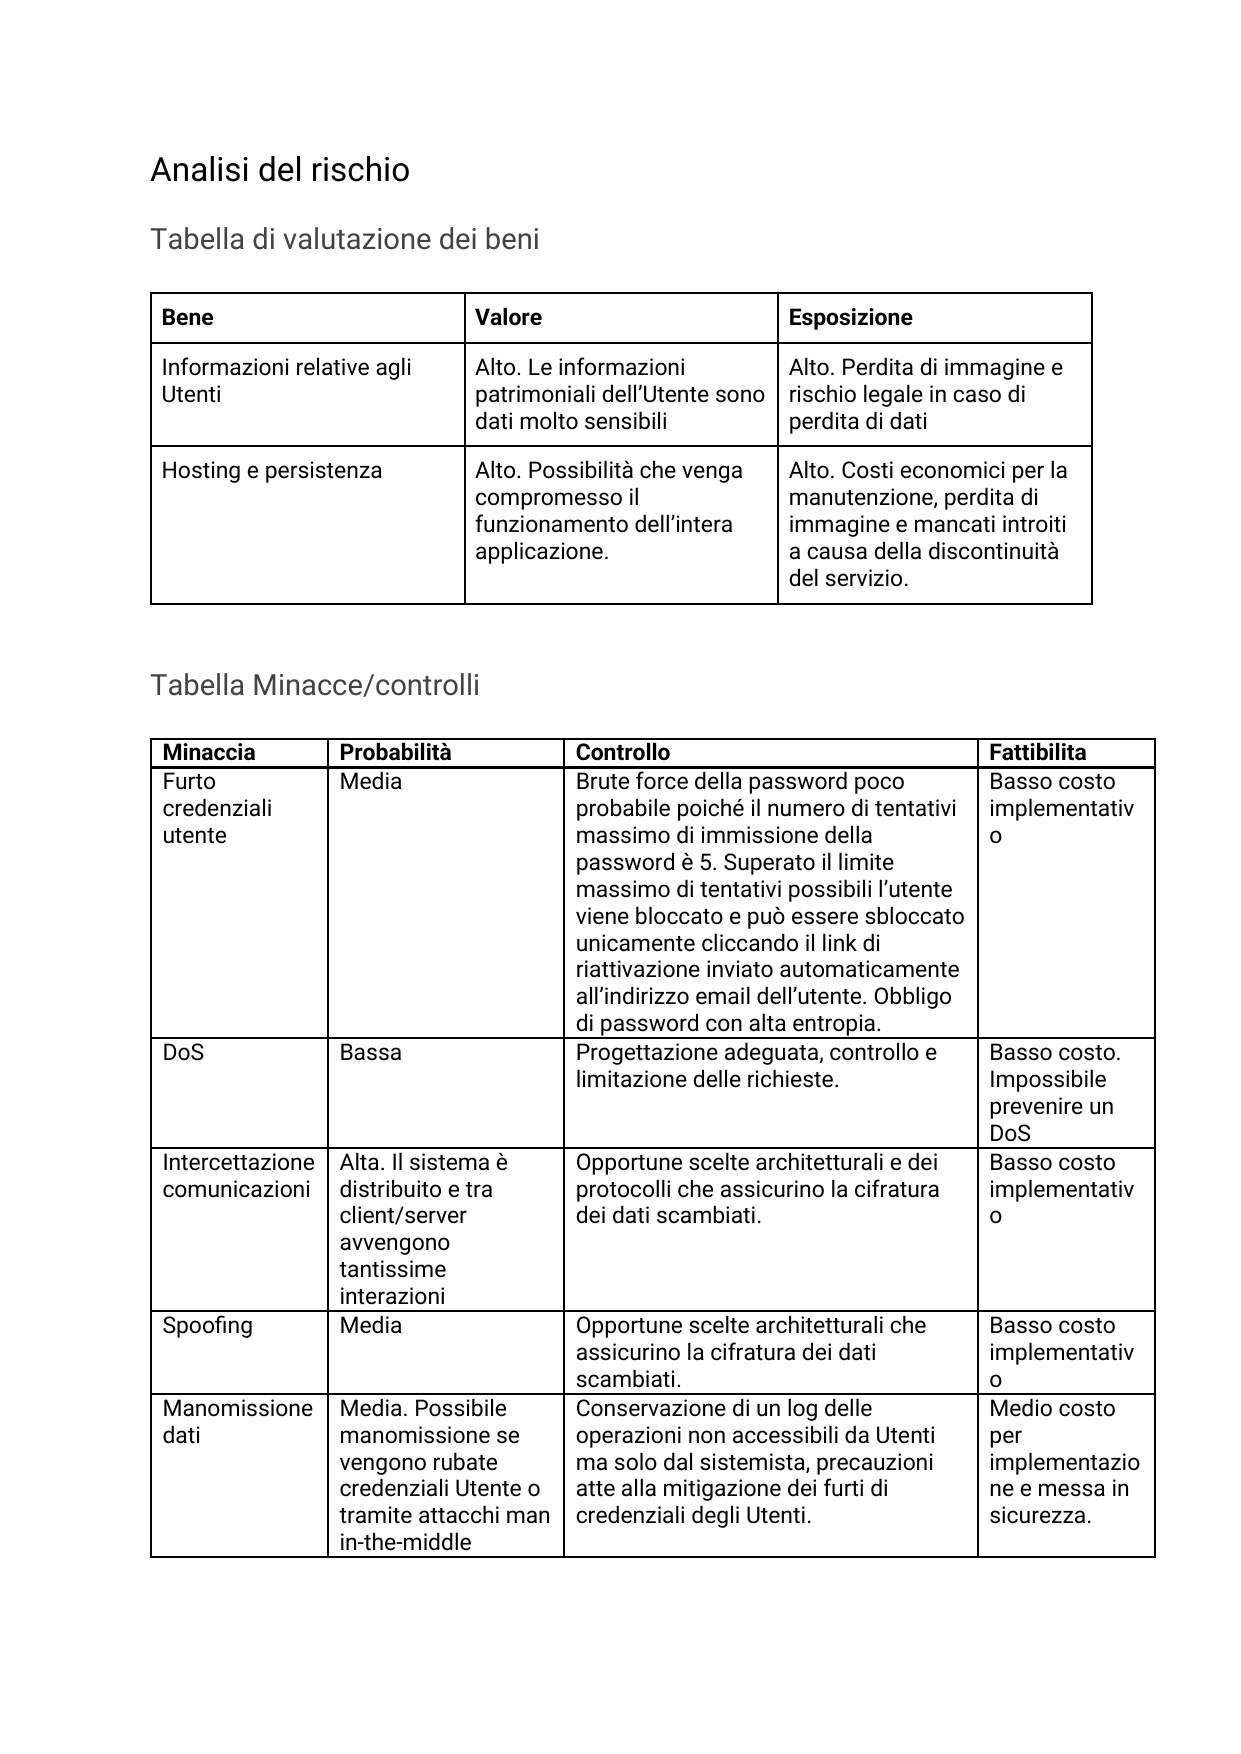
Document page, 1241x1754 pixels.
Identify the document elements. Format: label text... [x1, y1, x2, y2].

table_cell Brute force della password poco probabile poiché il numero di tentativi massimo di immissione della password è 5. Superato il limite massimo di tentativi possibili l’utente viene bloccato e può essere sbloccato unicamente cliccando il link di riattivazione inviato automaticamente all’indirizzo email dell’utente. Obbligo di password con alta entropia. [565, 769, 977, 1037]
table_header Controllo [565, 740, 977, 766]
table_cell Alta. Il sistema è distribuito e tra client/server avvengono tantissime interazioni [329, 1149, 563, 1310]
table_cell Hosting e persistenza [152, 447, 464, 602]
table_cell Alto. Possibilità che venga compromesso il funzionamento dell’intera applicazione. [466, 447, 777, 602]
table_header Probabilità [329, 740, 563, 766]
table_cell Informazioni relative agli Utenti [152, 344, 464, 445]
table_cell Conservazione di un log delle operazioni non accessibili da Utenti ma solo dal sistemista, precauzioni atte alla mitigazione dei furti di credenziali degli Utenti. [565, 1395, 977, 1556]
table_cell Manomissione dati [152, 1395, 327, 1556]
table_header Fattibilita [979, 740, 1154, 766]
table_header Valore [466, 294, 777, 342]
table_cell Basso costo. Impossibile prevenire un DoS [979, 1039, 1154, 1147]
table_cell Alto. Costi economici per la manutenzione, perdita di immagine e mancati introiti a causa della discontinuità del servizio. [779, 447, 1091, 602]
table_cell Medio costo per implementazione e messa in sicurezza. [979, 1395, 1154, 1556]
table_cell Progettazione adeguata, controllo e limitazione delle richieste. [565, 1039, 977, 1147]
table_cell Bassa [329, 1039, 563, 1147]
table_cell Opportune scelte architetturali e dei protocolli che assicurino la cifratura dei dati scambiati. [565, 1149, 977, 1310]
subtitle Analisi del rischio [150, 150, 1090, 189]
table_cell Furto credenziali utente [152, 769, 327, 1037]
table_cell Intercettazione comunicazioni [152, 1149, 327, 1310]
subtitle Tabella Minacce/controlli [150, 668, 1090, 702]
table_header Esposizione [779, 294, 1091, 342]
table_cell Alto. Le informazioni patrimoniali dell’Utente sono dati molto sensibili [466, 344, 777, 445]
table_cell Alto. Perdita di immagine e rischio legale in caso di perdita di dati [779, 344, 1091, 445]
table_header Minaccia [152, 740, 327, 766]
table_cell Opportune scelte architetturali che assicurino la cifratura dei dati scambiati. [565, 1312, 977, 1393]
table_cell Media. Possibile manomissione se vengono rubate credenziali Utente o tramite attacchi man in-the-middle [329, 1395, 563, 1556]
table_cell Basso costo implementativo [979, 1312, 1154, 1393]
subtitle Tabella di valutazione dei beni [150, 222, 1090, 257]
table_cell Basso costo implementativo [979, 1149, 1154, 1310]
table_cell Spoofing [152, 1312, 327, 1393]
table_header Bene [152, 294, 464, 342]
table_cell Media [329, 1312, 563, 1393]
table_cell Basso costo implementativo [979, 769, 1154, 1037]
table_cell Media [329, 769, 563, 1037]
table_cell DoS [152, 1039, 327, 1147]
